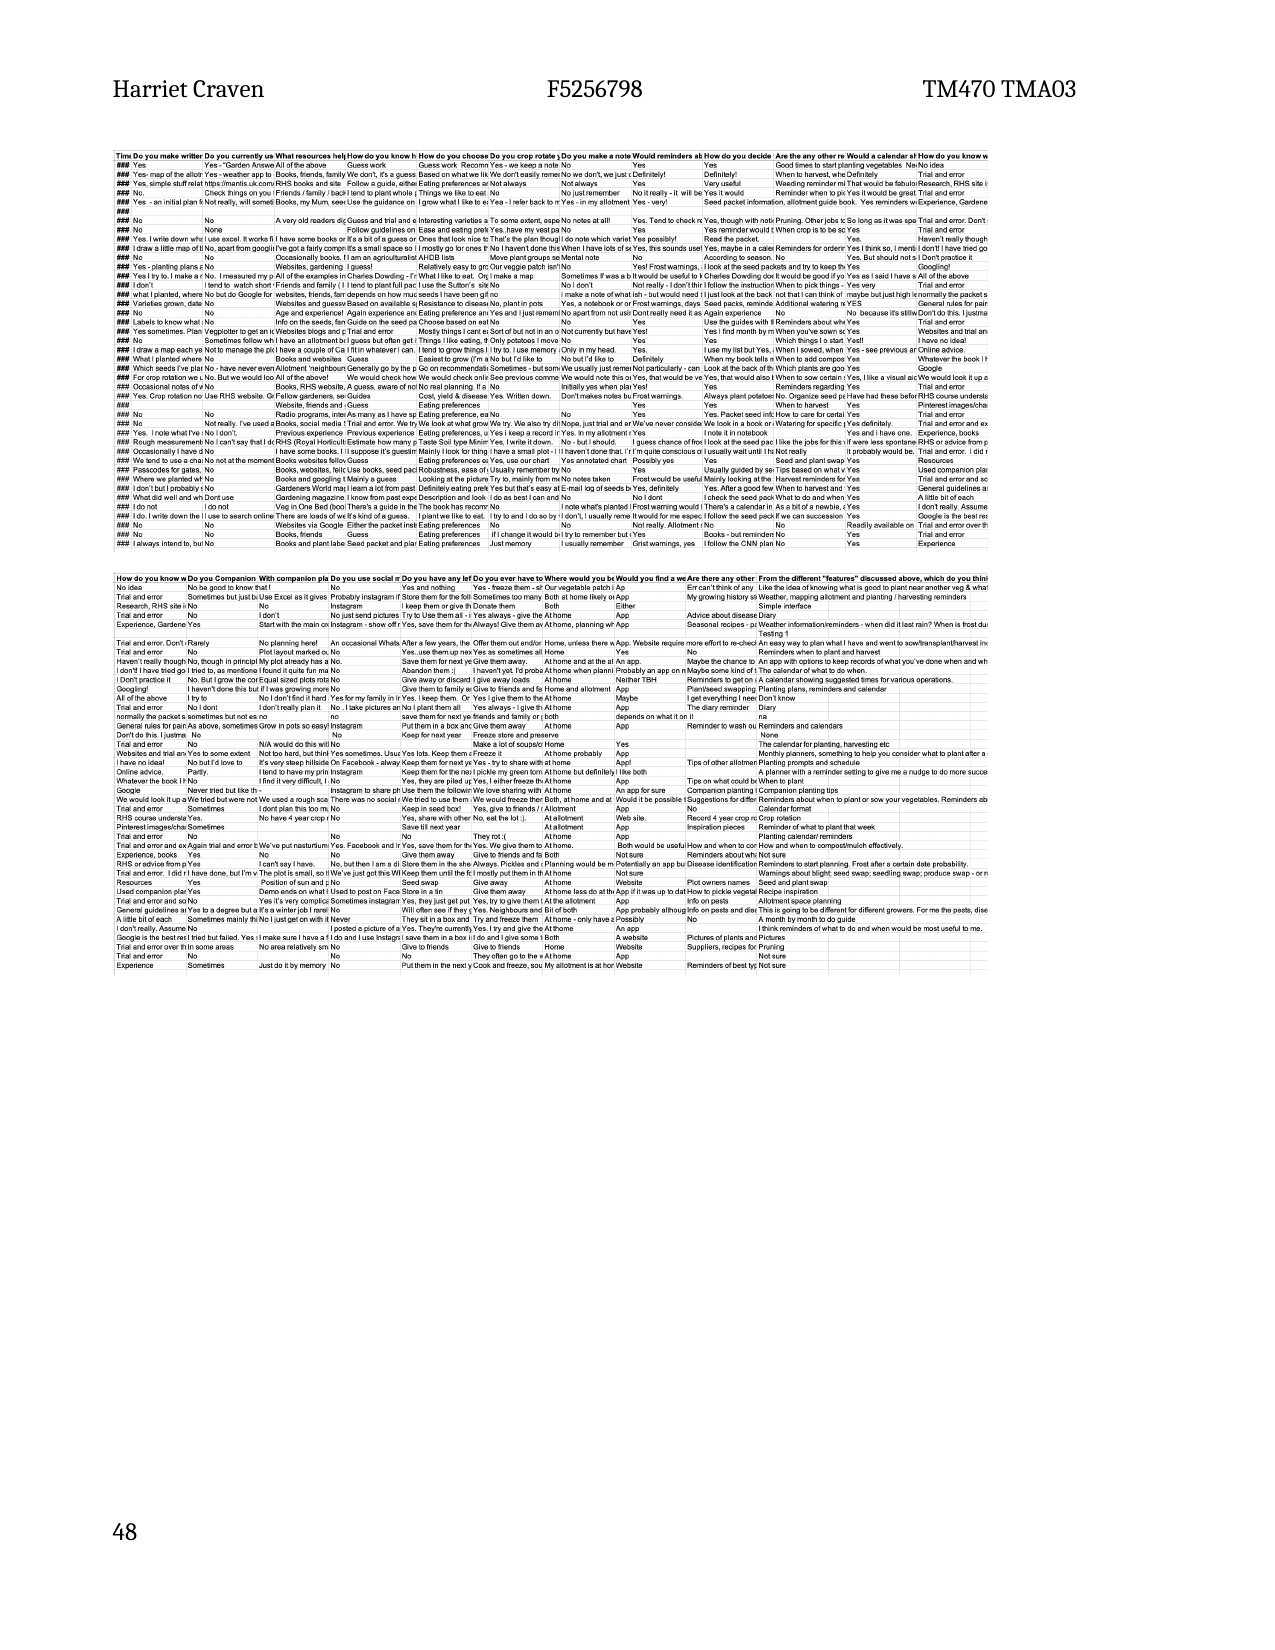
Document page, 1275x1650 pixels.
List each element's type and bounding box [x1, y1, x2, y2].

picture [112, 572, 988, 975]
picture [112, 150, 988, 552]
